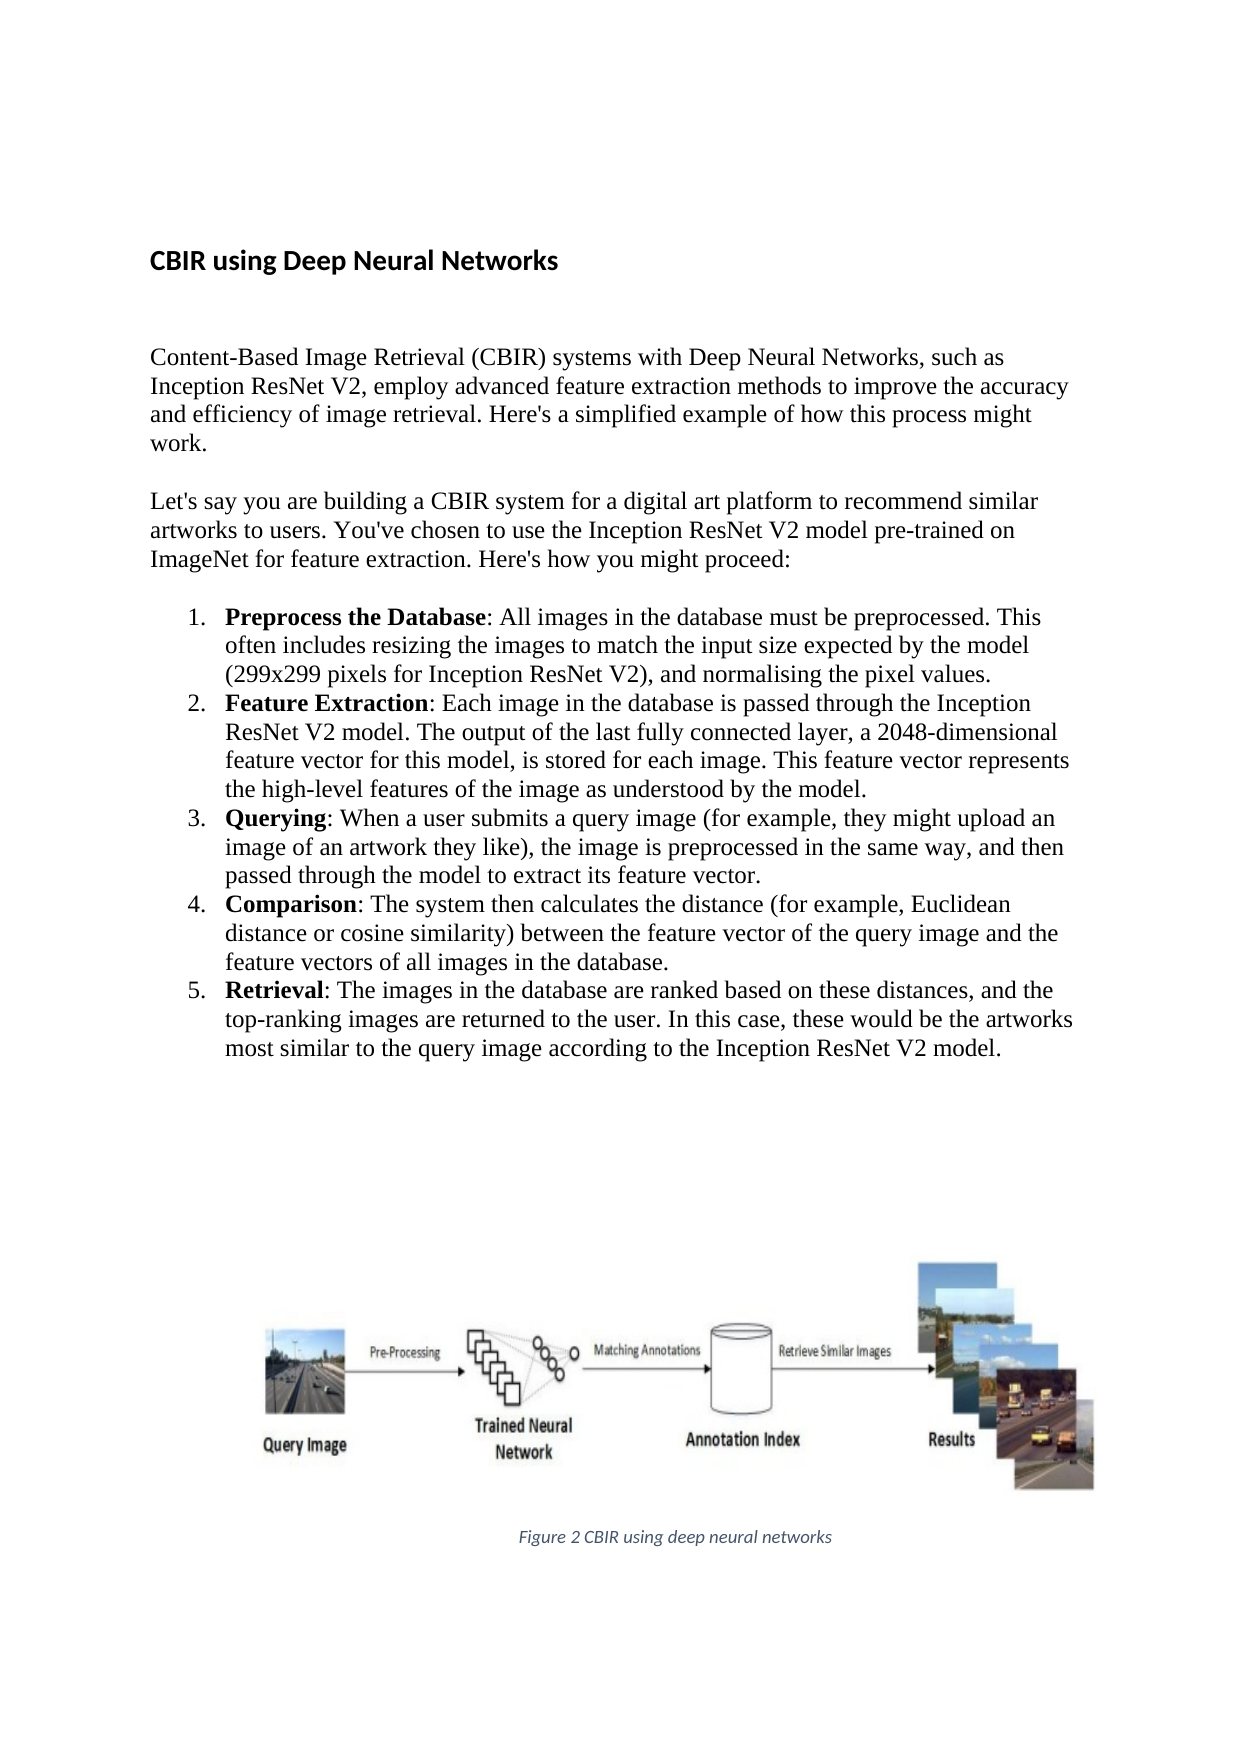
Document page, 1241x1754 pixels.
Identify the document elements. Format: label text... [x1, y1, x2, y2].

list Preprocess the Database: All images in the database must be preprocessed. This often includes resizing the images to match the input size expected by the model (299x299 pixels for Inception ResNet V2), and normalising the pixel values. [187, 602, 1090, 688]
list Comparison: The system then calculates the distance (for example, Euclidean distance or cosine similarity) between the feature vector of the query image and the feature vectors of all images in the database. [187, 889, 1090, 975]
text Let's say you are building a CBIR system for a digital art platform to recommend similar artworks to users. You've chosen to use the Inception ResNet V2 model pre-trained on ImageNet for feature extraction. Here's how you might proceed: [150, 486, 1090, 572]
picture [195, 1229, 1137, 1519]
list Retrieval: The images in the database are ranked based on these distances, and the top-ranking images are returned to the user. In this case, these would be the artworks most similar to the query image according to the Inception ResNet V2 model. [187, 975, 1090, 1062]
list Querying: When a user submits a query image (for example, they might upload an image of an artwork they like), the image is preprocessed in the same way, and then passed through the model to extract its feature vector. [187, 803, 1090, 889]
text CBIR using Deep Neural Networks [150, 242, 1090, 277]
list Feature Extraction: Each image in the database is passed through the Inception ResNet V2 model. The output of the last fully connected layer, a 2048-dimensional feature vector for this model, is stored for each image. This feature vector represents the high-level features of the image as understood by the model. [187, 688, 1090, 803]
text Content-Based Image Retrieval (CBIR) systems with Deep Neural Networks, such as Inception ResNet V2, employ advanced feature extraction methods to improve the accuracy and efficiency of image retrieval. Here's a simplified example of how this process might work. [150, 342, 1090, 457]
text Figure 2 CBIR using deep neural networks [150, 1525, 1090, 1548]
